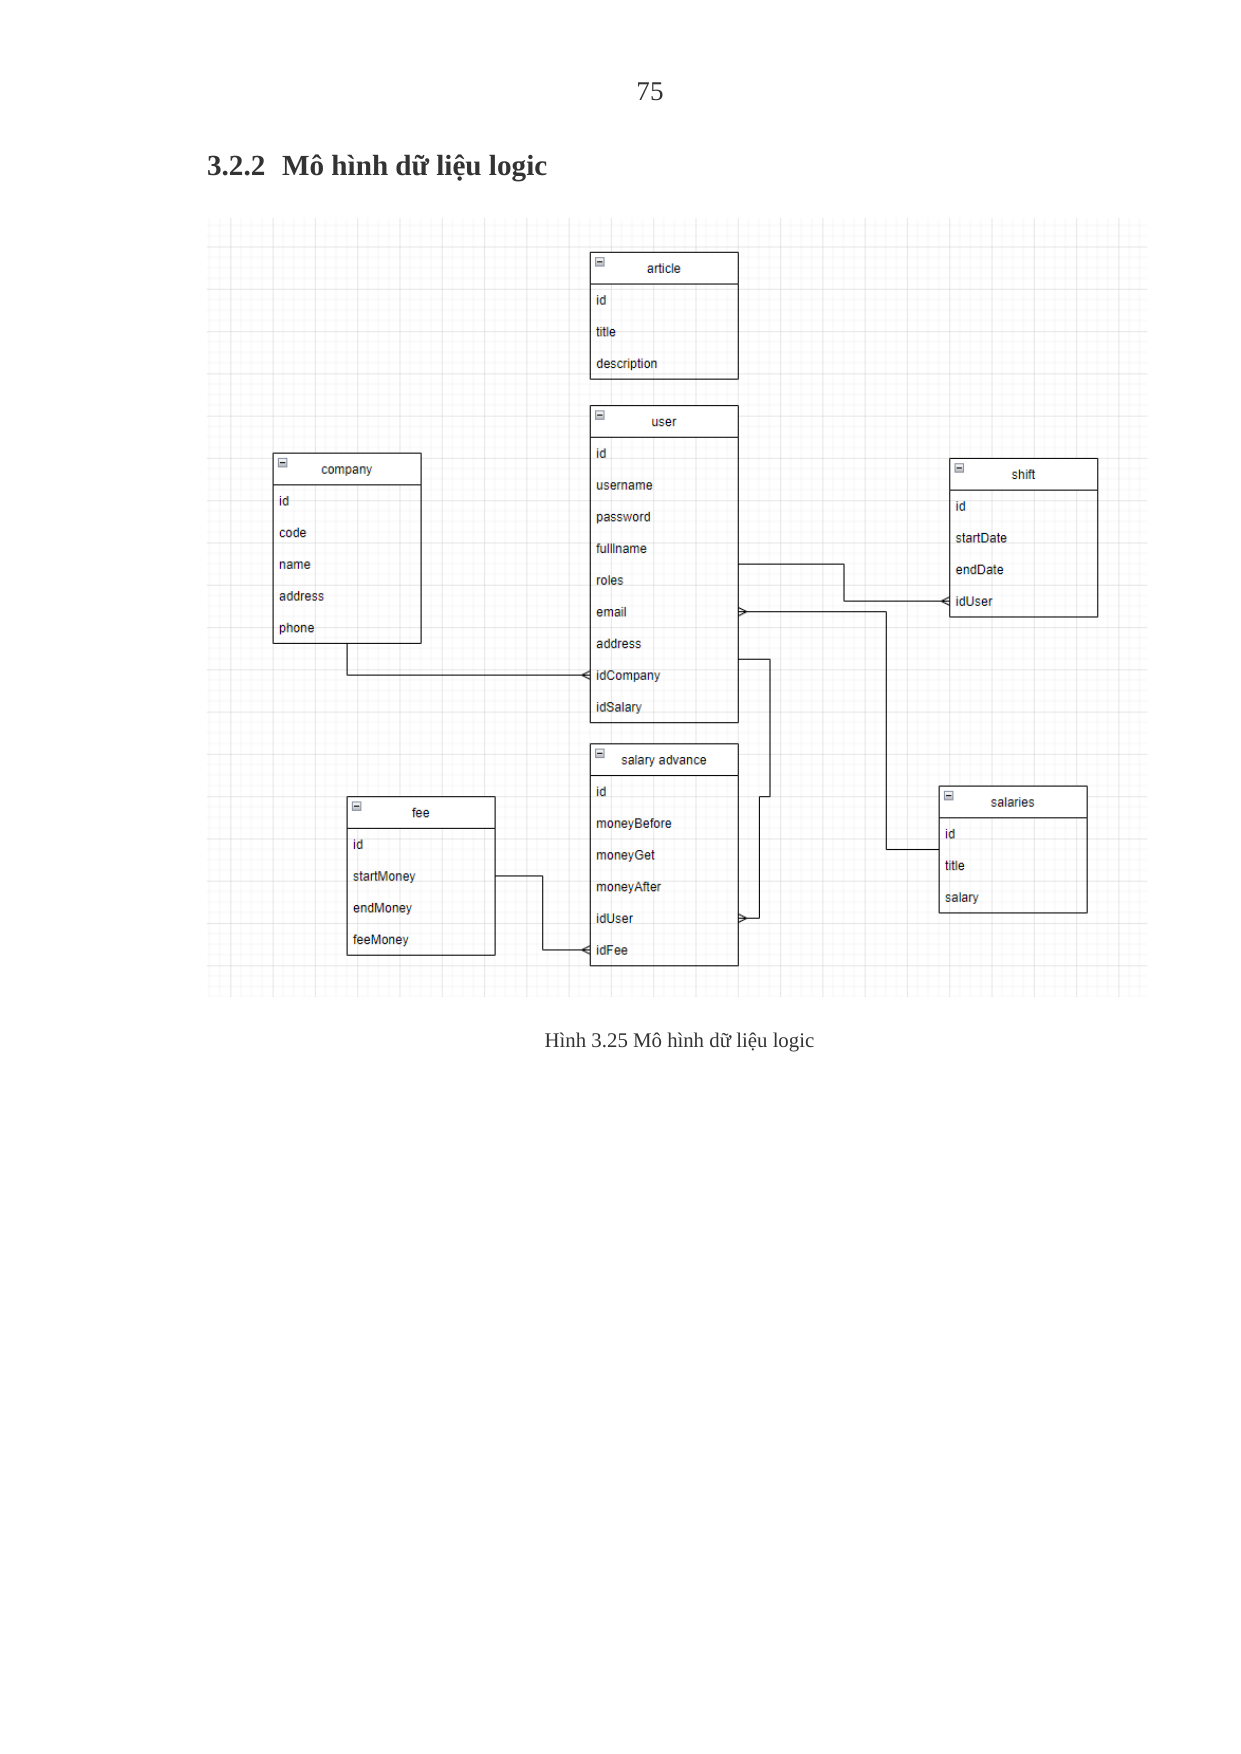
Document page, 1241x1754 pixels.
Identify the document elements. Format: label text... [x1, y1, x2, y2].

subtitle Mô hình dữ liệu logic [207, 148, 1152, 181]
picture [206, 218, 1148, 997]
